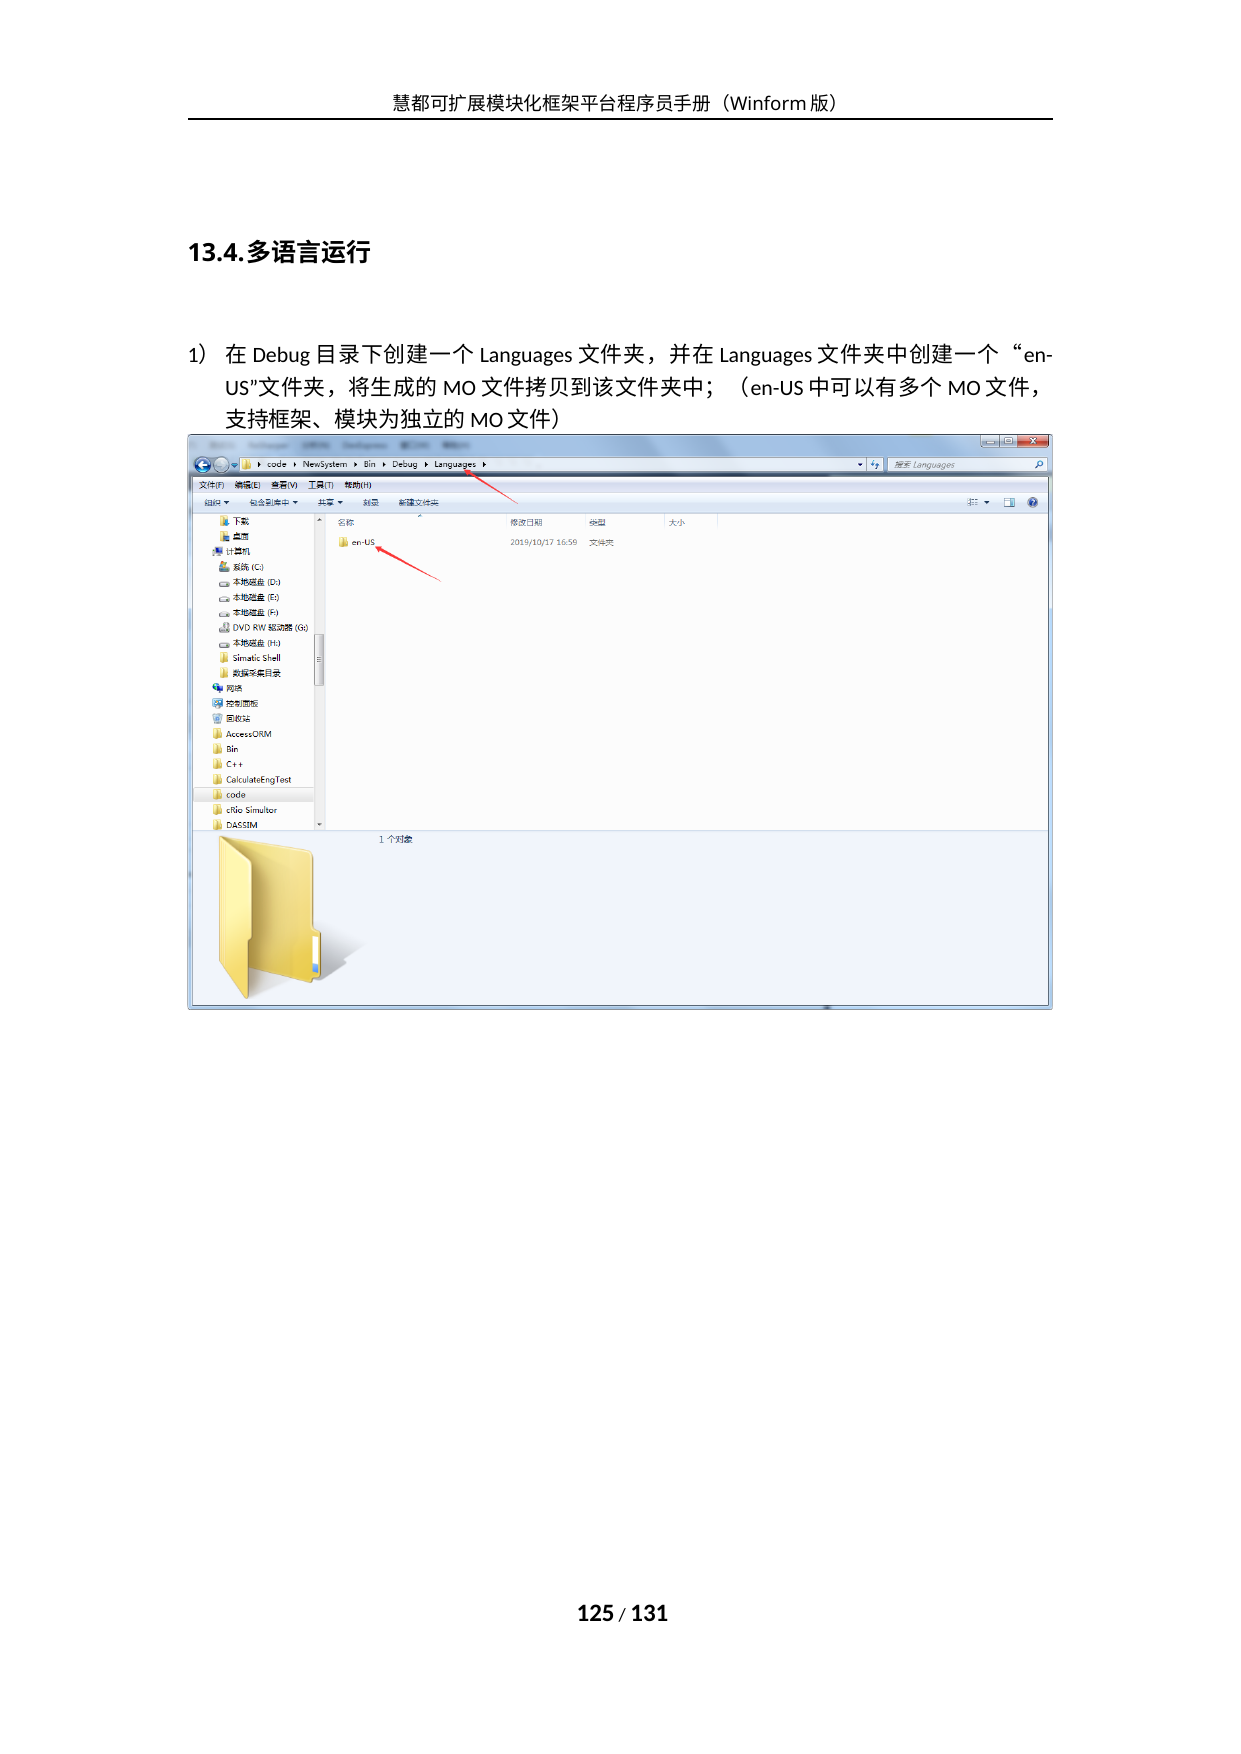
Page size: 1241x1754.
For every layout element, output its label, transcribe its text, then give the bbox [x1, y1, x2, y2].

picture [187, 434, 1053, 1010]
list 在Debug目录下创建一个Languages文件夹，并在Languages文件夹中创建一个“en-US”文件夹，将生成的MO文件拷贝到该文件夹中；（en-US中可以有多个MO文件，支持框架、模块为独立的MO文件） [187, 337, 1053, 434]
subtitle 多语言运行 [187, 218, 1053, 283]
